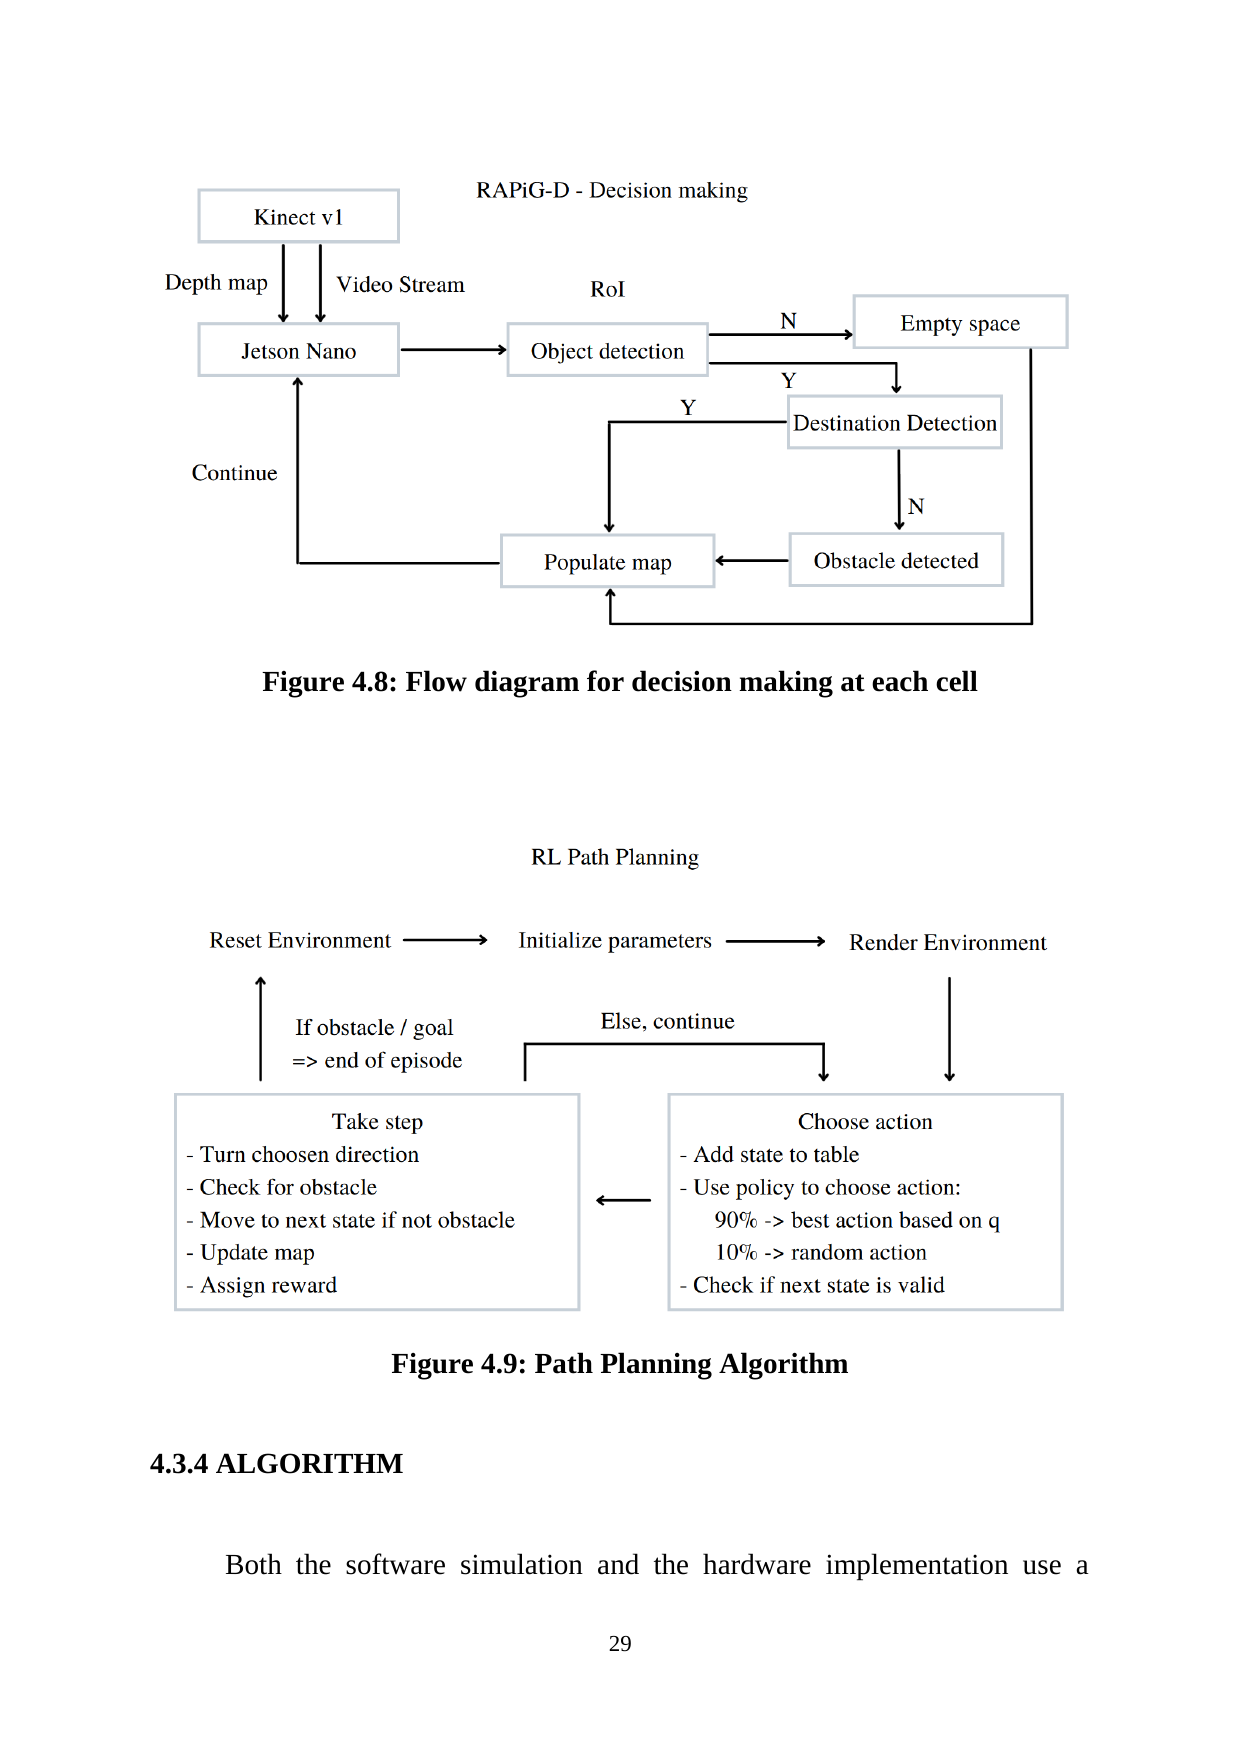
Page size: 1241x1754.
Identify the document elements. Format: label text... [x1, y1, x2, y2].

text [150, 1547, 1090, 1581]
text Figure 4.9: Path Planning Algorithm [150, 1346, 1090, 1379]
text 4.3.4 ALGORITHM [150, 1447, 1090, 1480]
picture [150, 815, 1091, 1333]
picture [150, 150, 1091, 652]
text Figure 4.8: Flow diagram for decision making at each cell [150, 664, 1090, 698]
